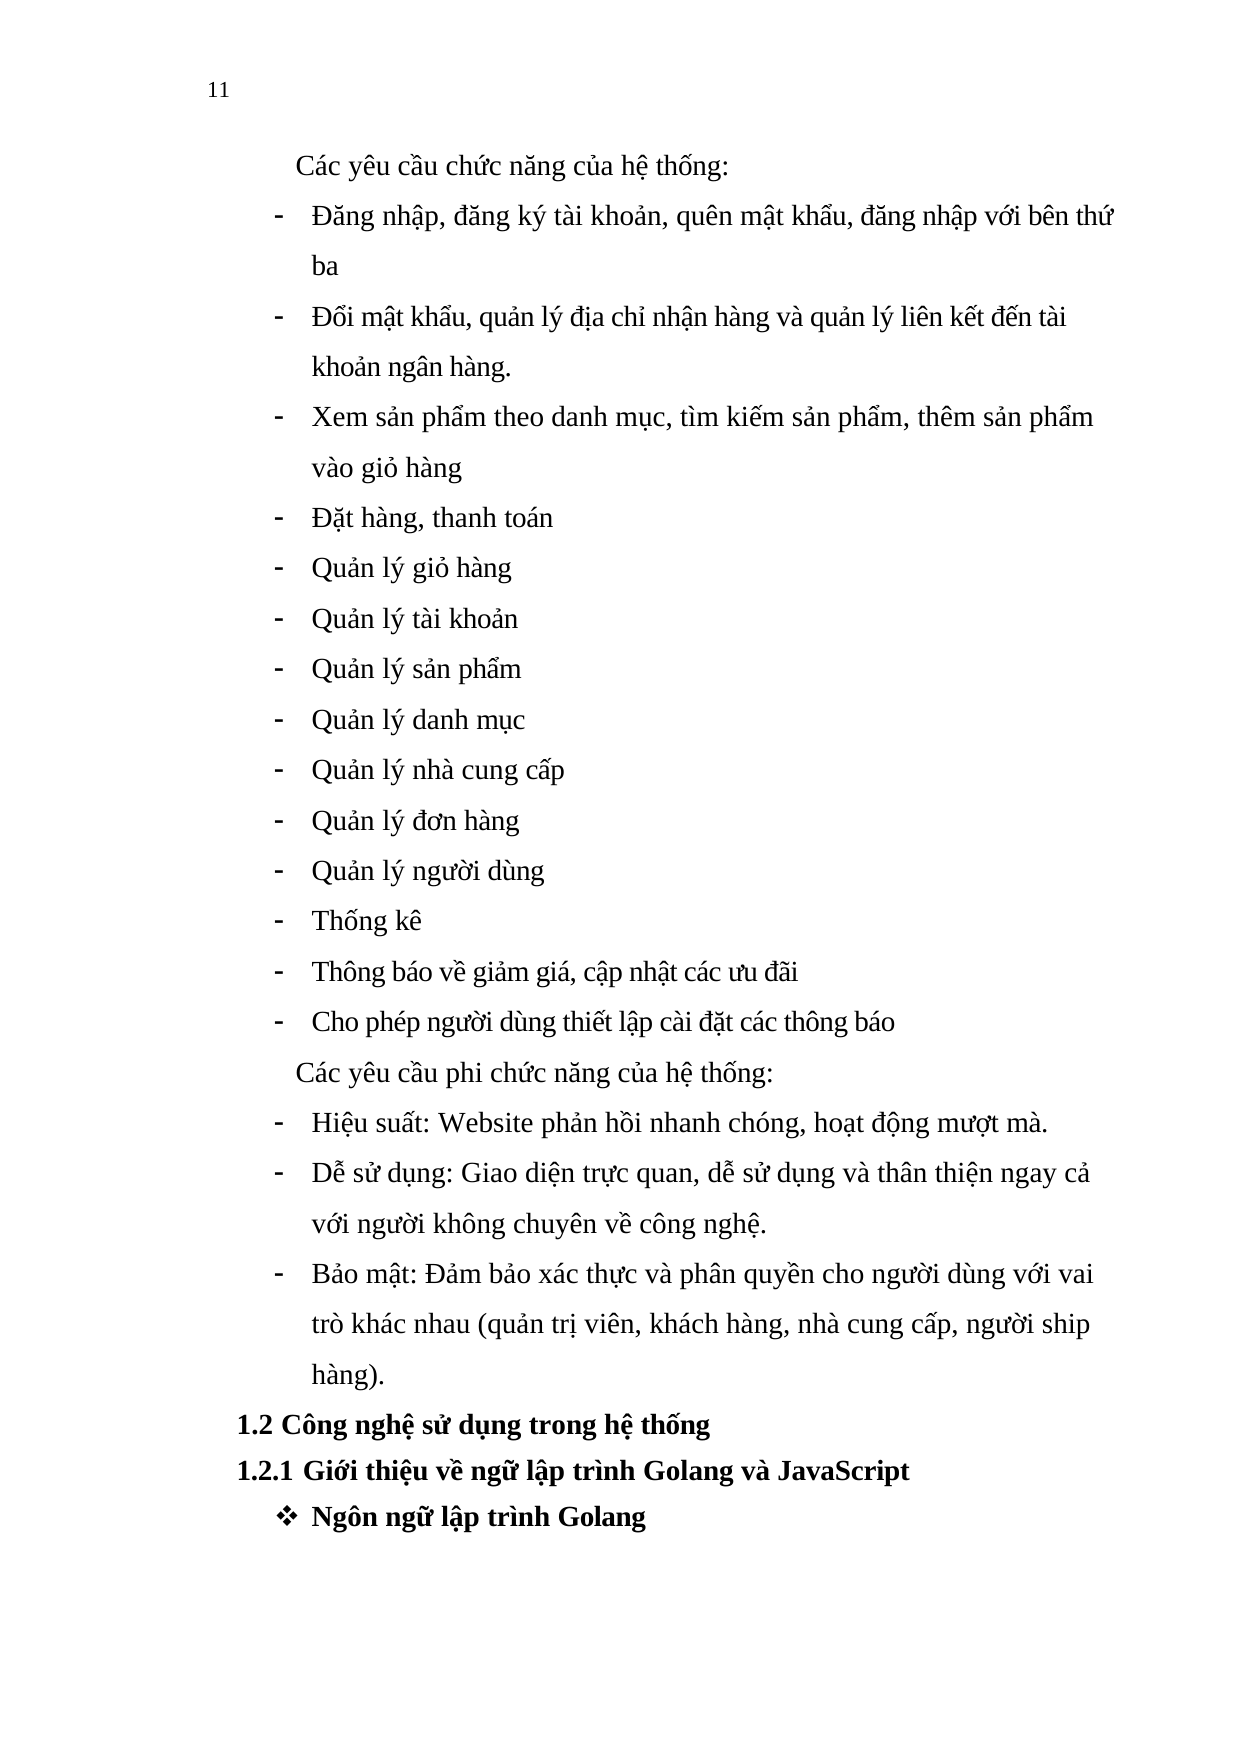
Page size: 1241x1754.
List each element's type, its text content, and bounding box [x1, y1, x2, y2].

subtitle Công nghệ sử dụng trong hệ thống [236, 1407, 1122, 1441]
list Đăng nhập, đăng ký tài khoản, quên mật khẩu, đăng nhập với bên thứ ba [274, 198, 1122, 282]
list Quản lý nhà cung cấp [274, 752, 1122, 786]
list Thống kê [274, 903, 1122, 937]
list Xem sản phẩm theo danh mục, tìm kiếm sản phẩm, thêm sản phẩm vào giỏ hàng [274, 399, 1107, 483]
list Ngôn ngữ lập trình Golang [274, 1499, 1122, 1533]
list Quản lý sản phẩm [274, 651, 1122, 685]
list Quản lý đơn hàng [274, 803, 1122, 836]
list Quản lý danh mục [274, 702, 1122, 736]
list Quản lý người dùng [274, 853, 1122, 887]
list Thông báo về giảm giá, cập nhật các ưu đãi [274, 954, 1122, 988]
list Quản lý tài khoản [274, 601, 1122, 635]
list Quản lý giỏ hàng [274, 551, 1122, 584]
list Bảo mật: Đảm bảo xác thực và phân quyền cho người dùng với vai trò khác nhau (quản trị viên, khách hàng, nhà cung cấp, người ship hàng). [274, 1256, 1106, 1391]
list Dễ sử dụng: Giao diện trực quan, dễ sử dụng và thân thiện ngay cả với người không chuyên về công nghệ. [274, 1156, 1106, 1239]
list Cho phép người dùng thiết lập cài đặt các thông báo [274, 1004, 1122, 1038]
list Đổi mật khẩu, quản lý địa chỉ nhận hàng và quản lý liên kết đến tài khoản ngân hàng. [274, 299, 1122, 383]
subtitle Giới thiệu về ngữ lập trình Golang và JavaScript [236, 1453, 1122, 1487]
list Hiệu suất: Website phản hồi nhanh chóng, hoạt động mượt mà. [274, 1105, 1122, 1139]
text Các yêu cầu phi chức năng của hệ thống: [295, 1055, 1122, 1088]
list Đặt hàng, thanh toán [274, 500, 1122, 534]
text Các yêu cầu chức năng của hệ thống: [295, 148, 1122, 181]
